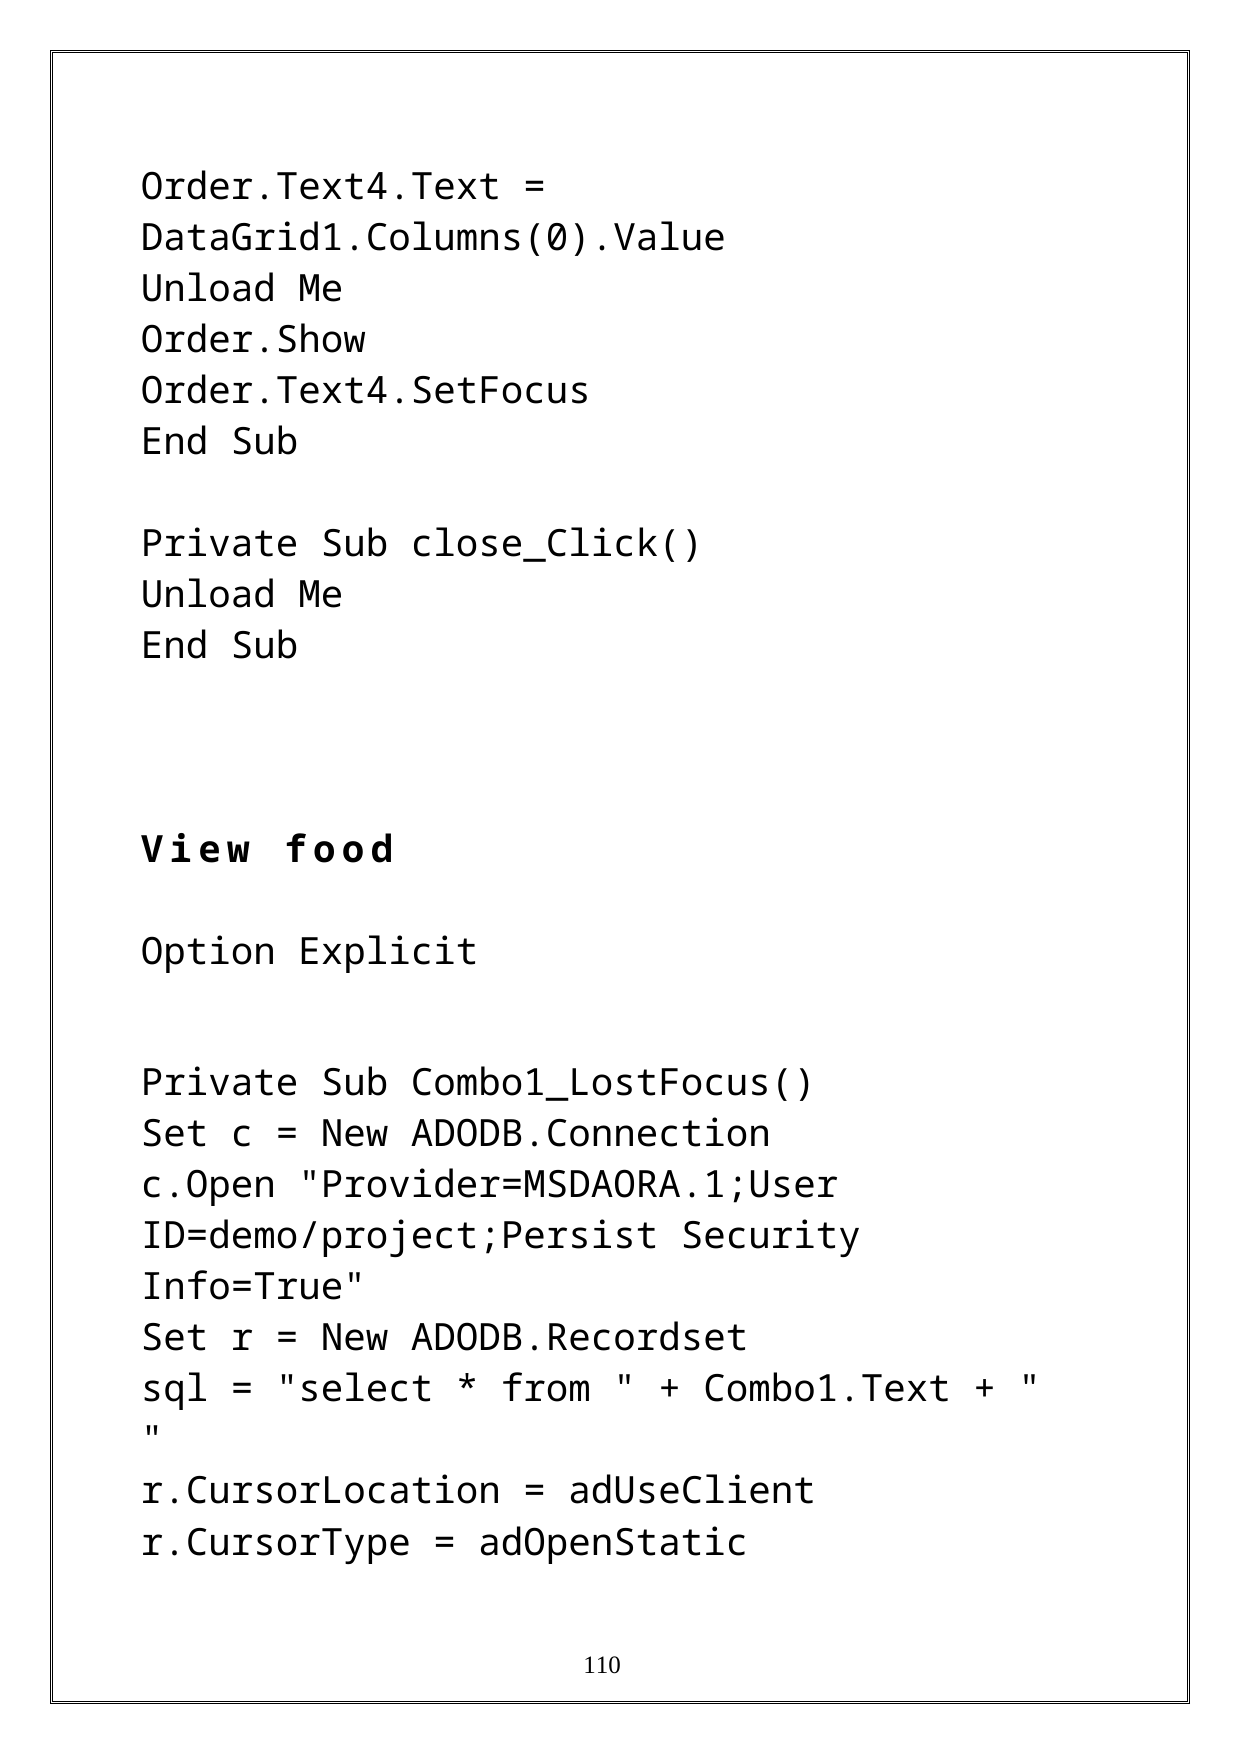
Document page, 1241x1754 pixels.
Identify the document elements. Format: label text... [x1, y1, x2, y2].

text View food [141, 822, 1063, 873]
text c.Open "Provider=MSDAORA.1;User ID=demo/project;Persist Security Info=True" [141, 1157, 1063, 1311]
text Set r = New ADODB.Recordset [141, 1311, 1063, 1362]
text End Sub [141, 618, 1063, 669]
text Private Sub Combo1_LostFocus() [141, 1055, 1063, 1106]
text Order.Show [141, 312, 1063, 363]
text Order.Text4.SetFocus [141, 363, 1063, 414]
text Unload Me [141, 261, 1063, 312]
text End Sub [141, 414, 1063, 465]
text Set c = New ADODB.Connection [141, 1106, 1063, 1157]
text Unload Me [141, 567, 1063, 618]
text Order.Text4.Text = DataGrid1.Columns(0).Value [141, 159, 1063, 261]
text sql = "select * from " + Combo1.Text + " " [141, 1362, 1063, 1464]
text r.CursorType = adOpenStatic [141, 1515, 1063, 1566]
text Private Sub close_Click() [141, 516, 1063, 567]
text Option Explicit [141, 924, 1063, 976]
text r.CursorLocation = adUseClient [141, 1464, 1063, 1515]
